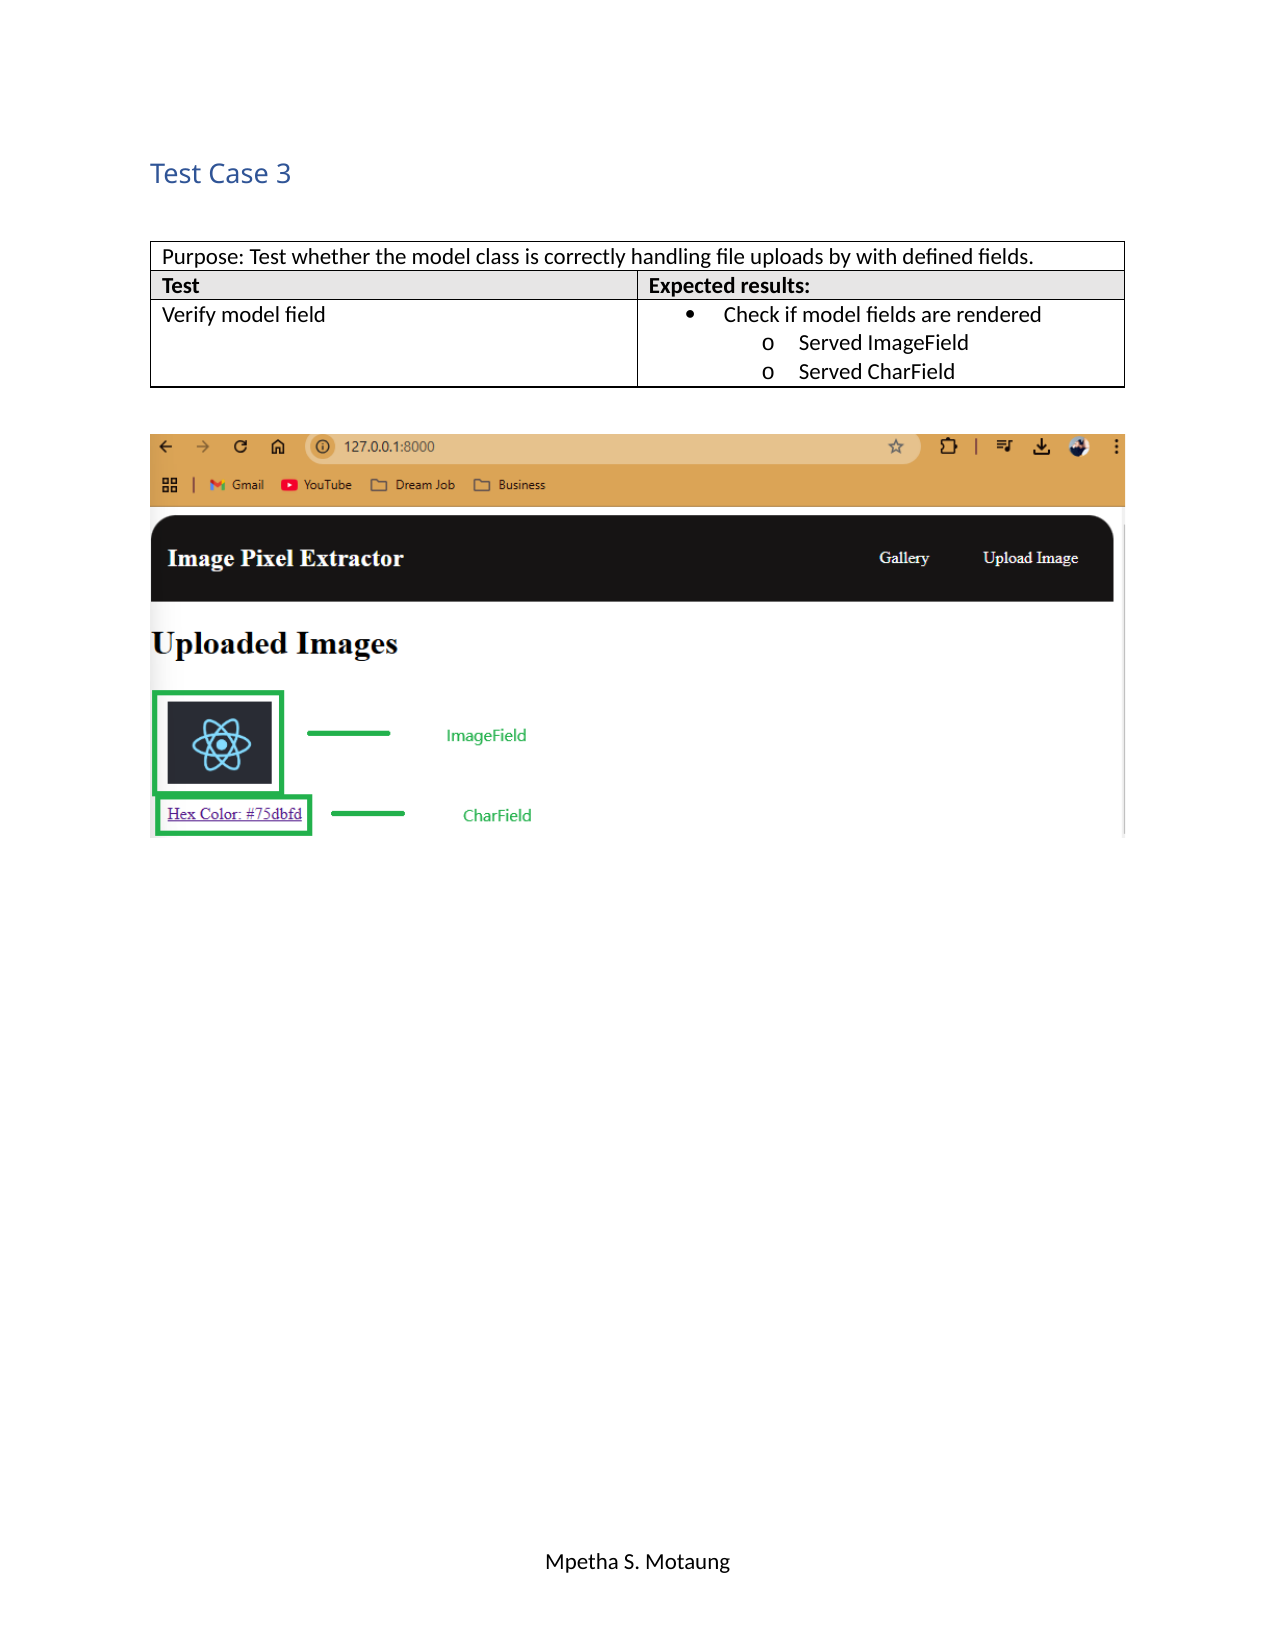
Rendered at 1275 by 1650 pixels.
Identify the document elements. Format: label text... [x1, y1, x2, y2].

table_cell Verify model field [151, 300, 637, 386]
table_cell Expected results: [638, 271, 1124, 299]
table_cell Check if model fields are rendered Served ImageField Served CharField [638, 300, 1124, 386]
subtitle Test Case 3 [150, 154, 1125, 191]
table_cell Test [151, 271, 637, 299]
picture [150, 434, 1125, 838]
table_header Purpose: Test whether the model class is correctly handling file uploads by with defined fields. [151, 242, 1124, 270]
